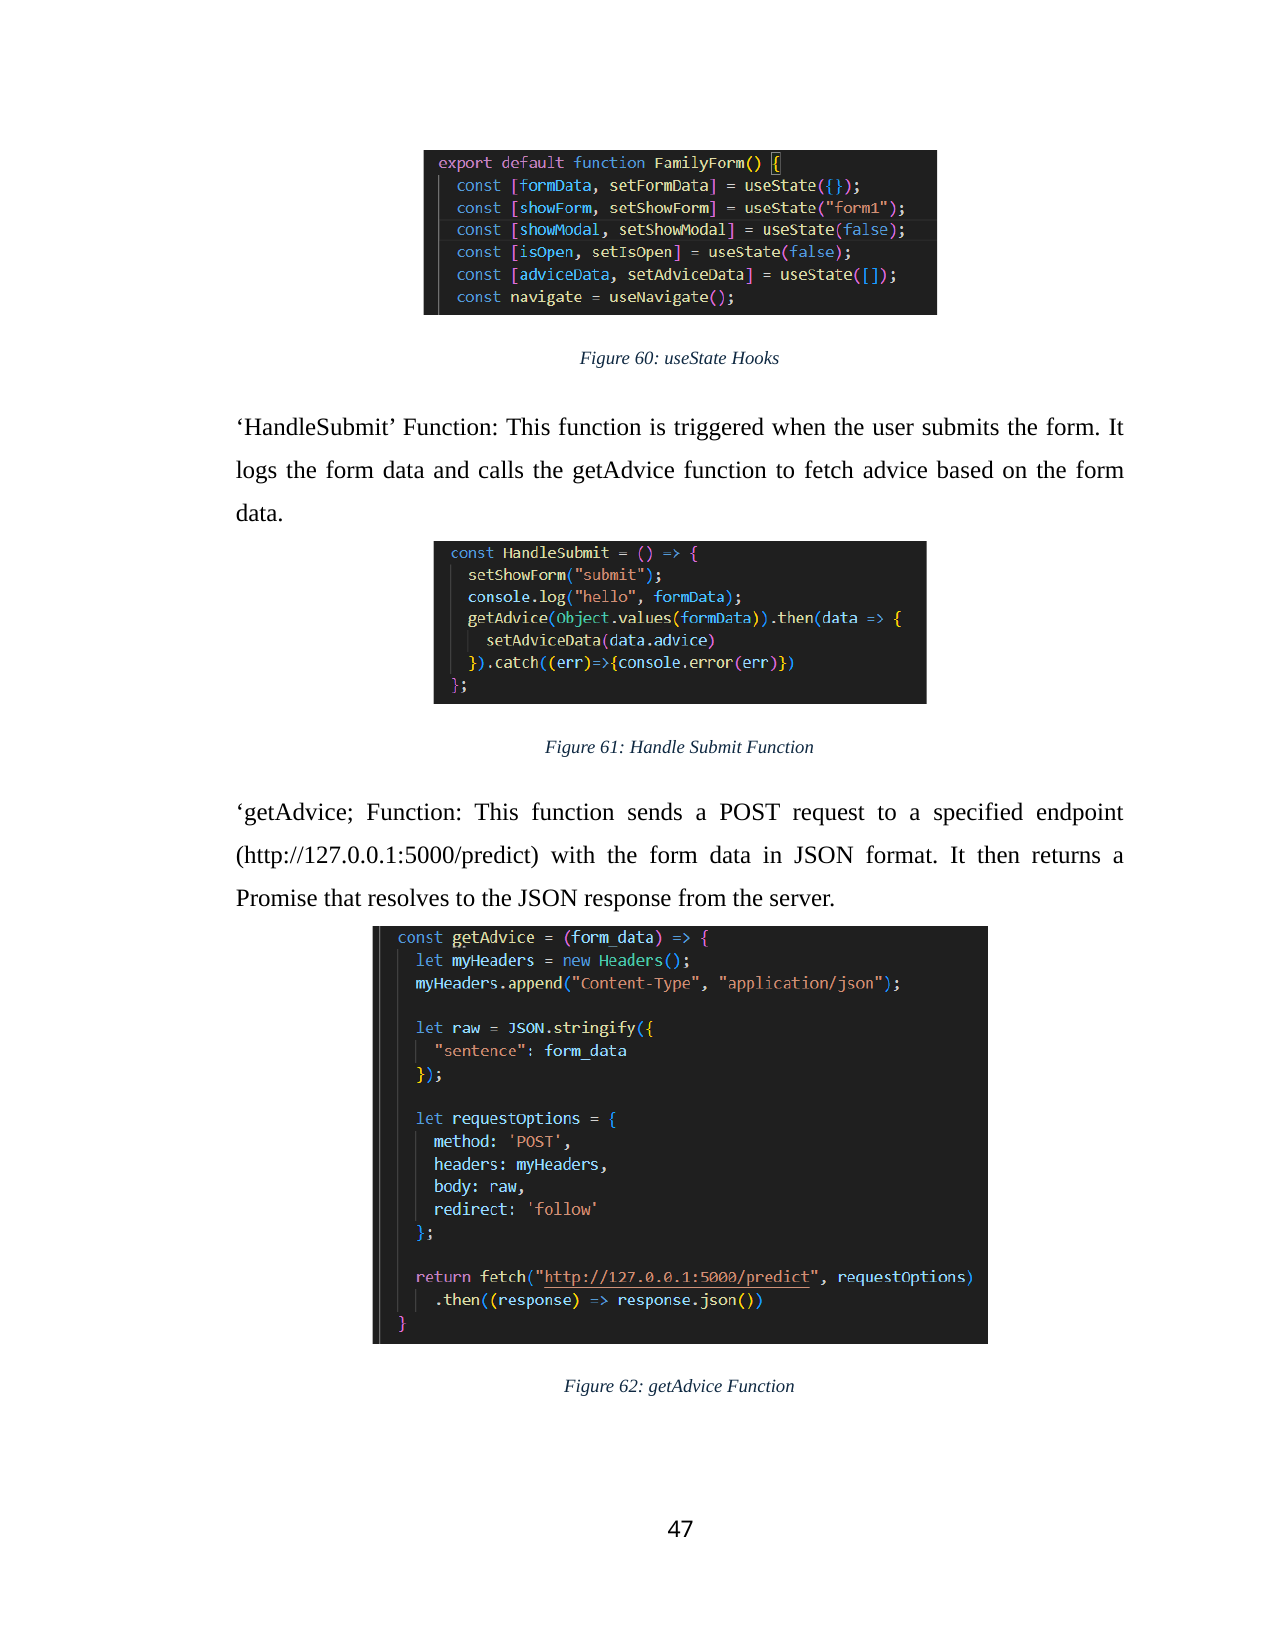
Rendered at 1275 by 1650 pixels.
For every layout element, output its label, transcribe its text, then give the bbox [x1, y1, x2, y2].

text ‘HandleSubmit’ Function: This function is triggered when the user submits the form. It logs the form data and calls the getAdvice function to fetch advice based on the form data. [236, 412, 1125, 527]
text Figure 60: useState Hooks [236, 347, 1125, 369]
picture [423, 150, 938, 315]
picture [372, 926, 988, 1344]
text Figure 62: getAdvice Function [236, 1375, 1125, 1397]
picture [433, 541, 927, 704]
text Figure 61: Handle Submit Function [236, 736, 1125, 758]
text ‘getAdvice; Function: This function sends a POST request to a specified endpoint (http://127.0.0.1:5000/predict) with the form data in JSON format. It then returns a Promise that resolves to the JSON response from the server. [236, 797, 1125, 912]
